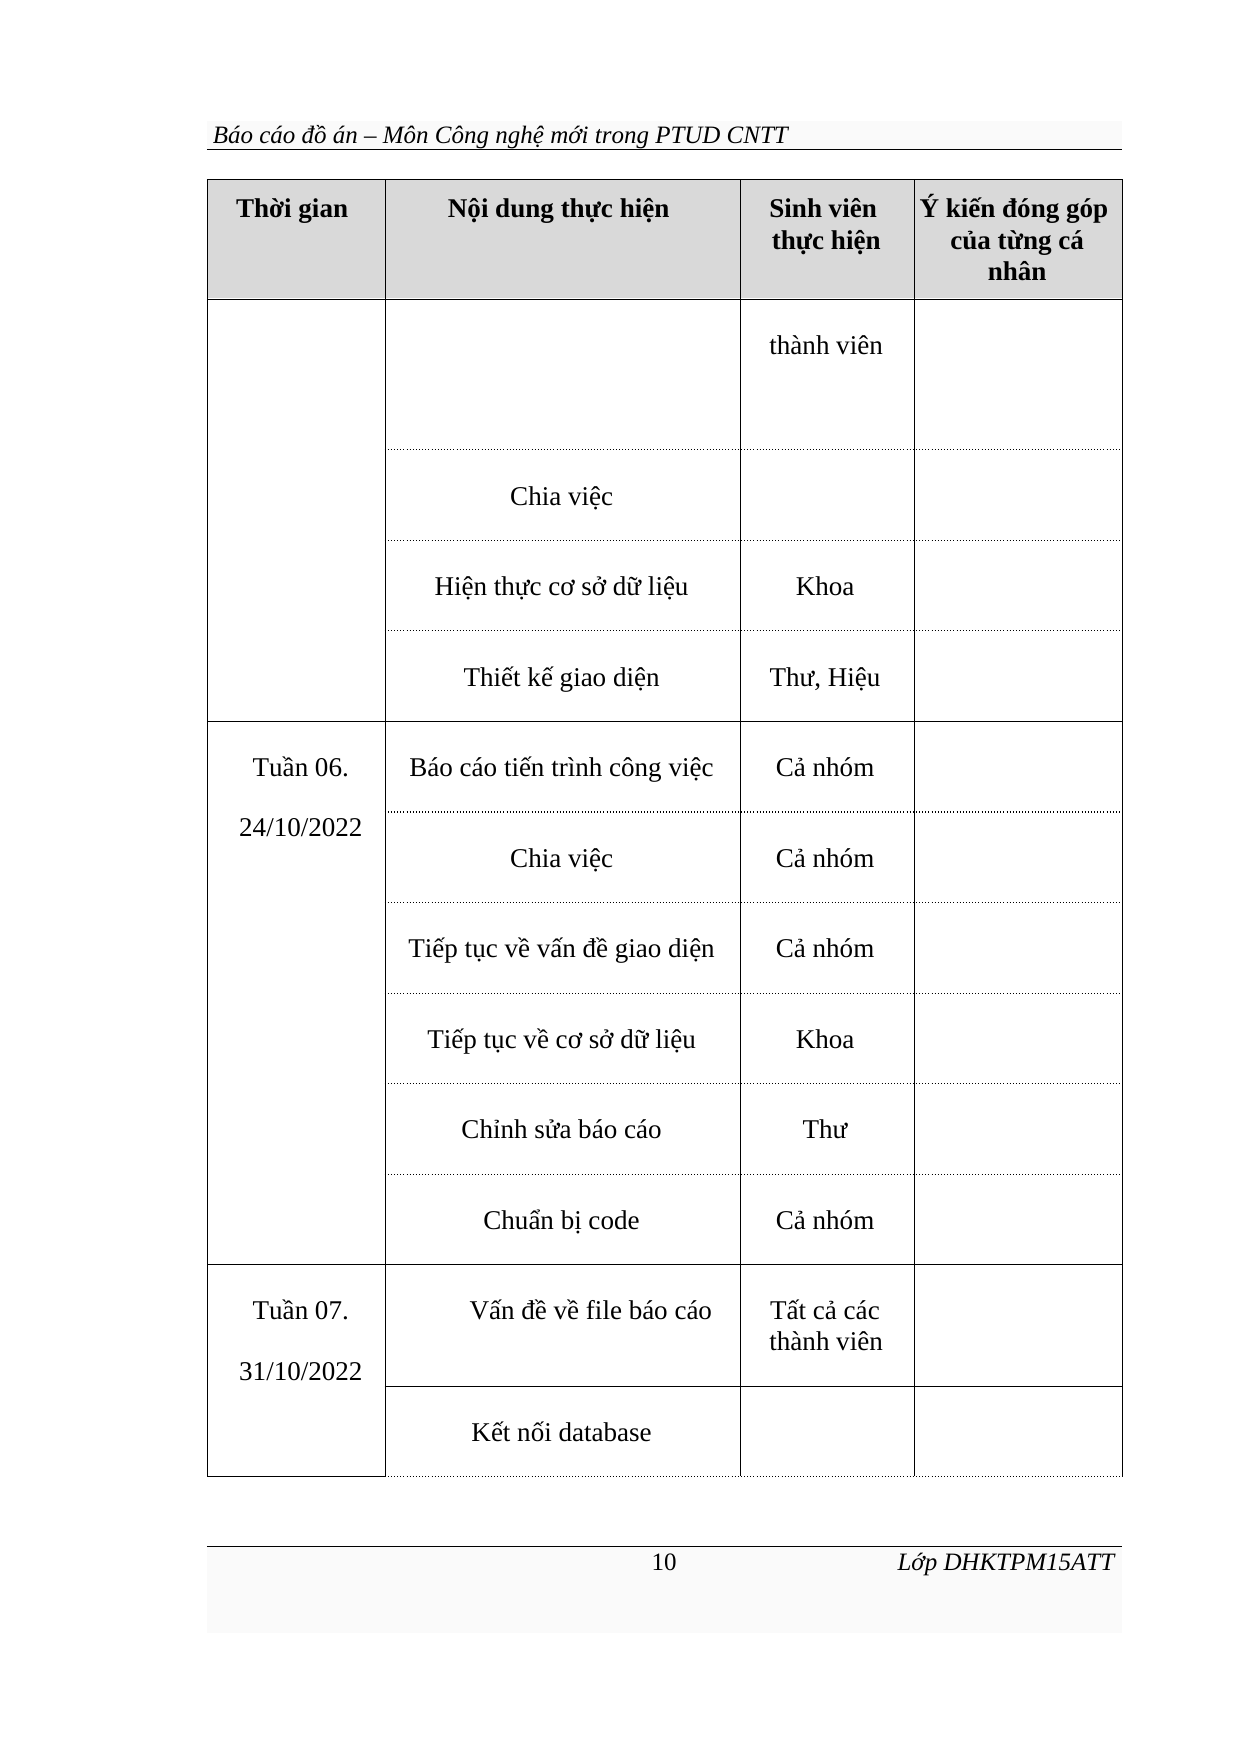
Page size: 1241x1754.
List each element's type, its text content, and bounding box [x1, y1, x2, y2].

table_cell Tất cả các thành viên [741, 300, 914, 449]
table_cell Cả nhóm [741, 1174, 914, 1264]
table_cell Chuẩn bị code [386, 1174, 740, 1264]
table_cell Báo cáo tiến trình công việc [386, 722, 740, 811]
table_header Sinh viên thực hiện [741, 180, 914, 298]
table_header Nội dung thực hiện [386, 180, 740, 298]
table_cell Thư, Hiệu [741, 630, 914, 721]
table_header Thời gian [208, 180, 385, 298]
table_cell Chỉnh sửa báo cáo [386, 1083, 740, 1173]
table_cell Cả nhóm [741, 902, 914, 992]
table_cell Thiết kế giao diện [386, 630, 740, 721]
table_cell [915, 1083, 1122, 1173]
table_cell Kết nối database [386, 1387, 740, 1476]
table_cell Cả nhóm [741, 722, 914, 811]
table_cell Chia việc [386, 811, 740, 902]
table_cell [915, 300, 1122, 449]
table_cell [915, 630, 1122, 721]
table_cell Tất cả các thành viên [741, 1265, 914, 1386]
table_cell Khoa [741, 993, 914, 1083]
table_cell [915, 1174, 1122, 1264]
table_cell [741, 1387, 914, 1476]
table_cell Vấn đề về file báo cáo [386, 1265, 740, 1386]
table_cell [915, 449, 1122, 540]
table_cell [915, 902, 1122, 992]
table_cell Tiếp tục về vấn đề giao diện [386, 902, 740, 992]
table_cell Hiện thực cơ sở dữ liệu [386, 540, 740, 630]
table_cell [915, 811, 1122, 902]
table_cell [915, 1265, 1122, 1386]
table_cell Tuần 07. 31/10/2022 [208, 1265, 385, 1476]
table_header Ý kiến đóng góp của từng cá nhân [915, 180, 1122, 298]
table_cell Chia việc [386, 449, 740, 540]
table_cell [915, 993, 1122, 1083]
table_cell Thư [741, 1083, 914, 1173]
table_cell Tiếp tục về cơ sở dữ liệu [386, 993, 740, 1083]
table_cell Tuần 06. 24/10/2022 [208, 722, 385, 1264]
table_cell [915, 1387, 1122, 1476]
table_cell [741, 449, 914, 540]
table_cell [386, 300, 740, 449]
table_cell Cả nhóm [741, 811, 914, 902]
table_cell Khoa [741, 540, 914, 630]
table_cell [915, 722, 1122, 811]
table_cell [915, 540, 1122, 630]
